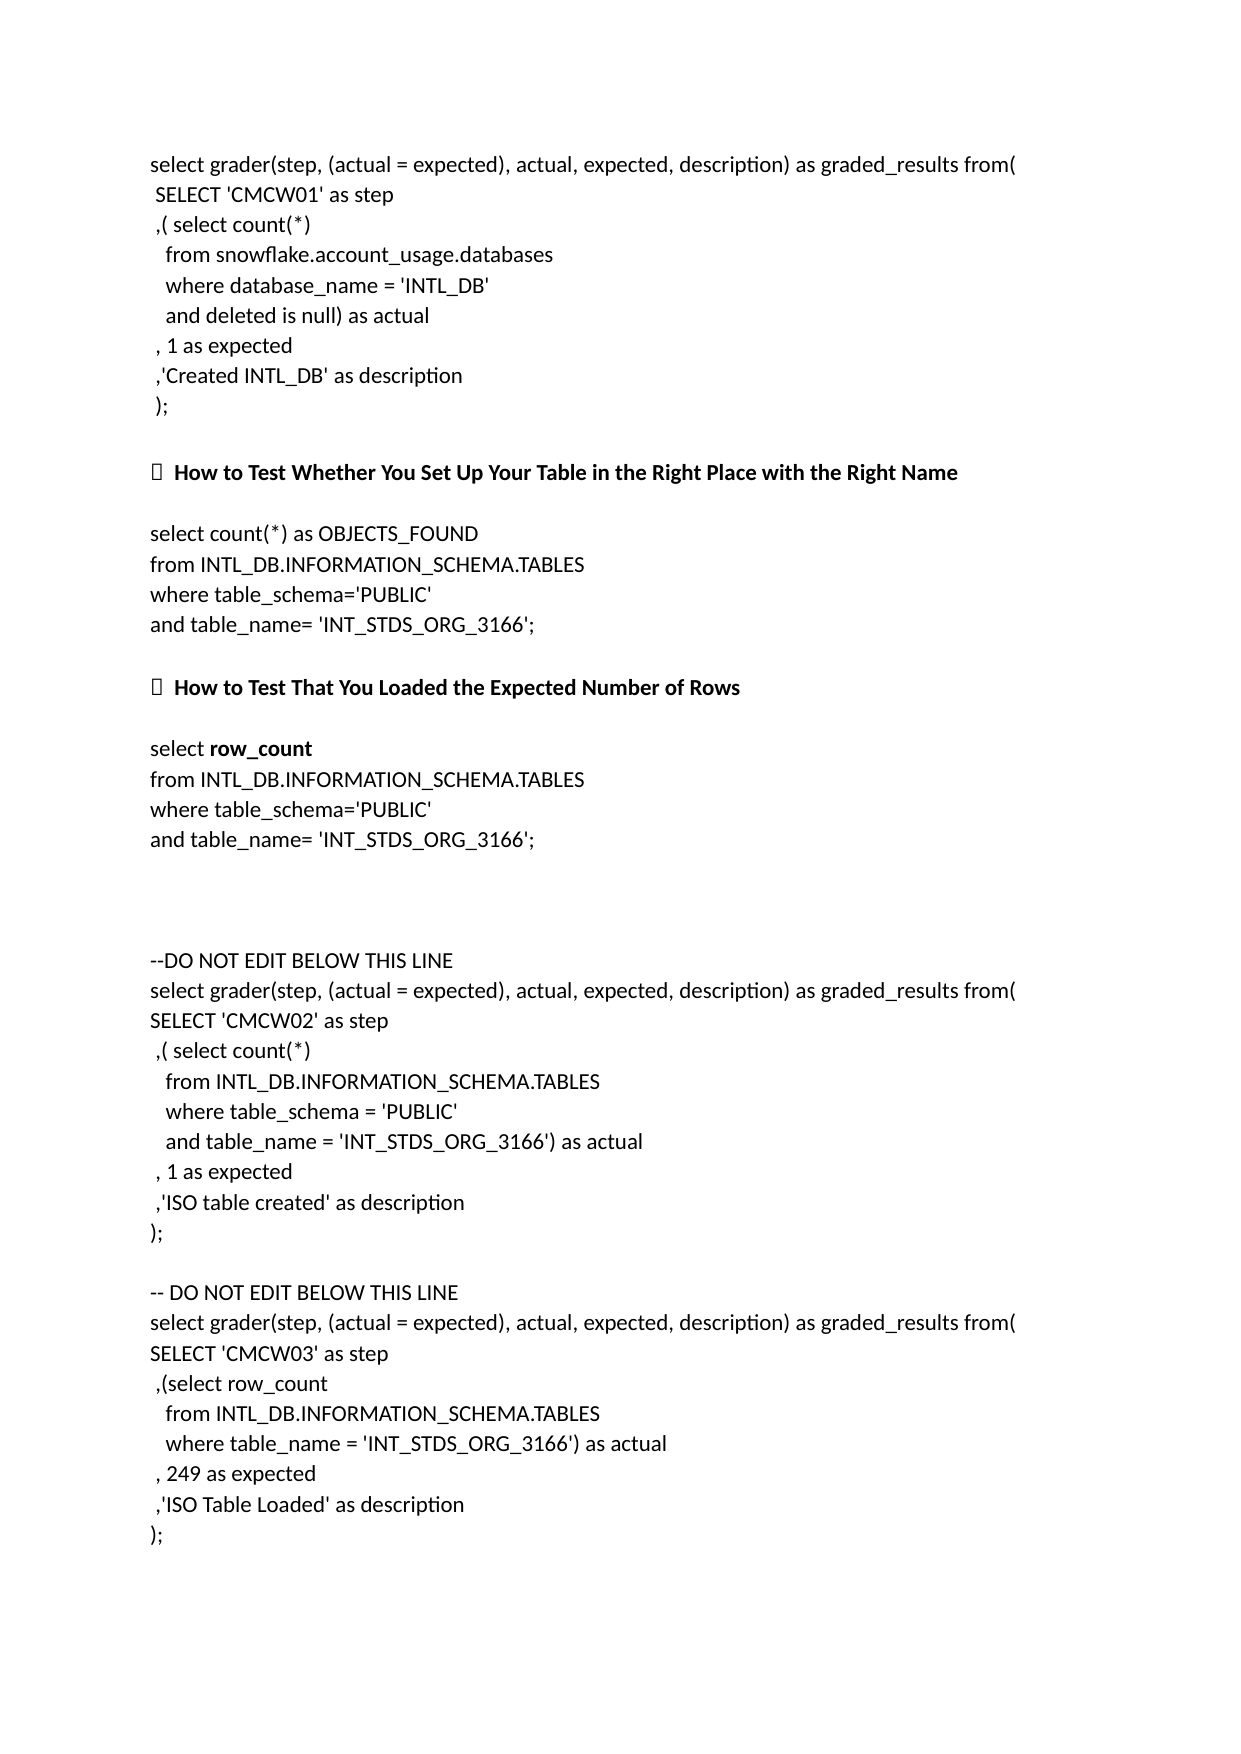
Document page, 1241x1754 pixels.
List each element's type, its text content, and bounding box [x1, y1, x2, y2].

text and deleted is null) as actual [150, 301, 1090, 329]
text SELECT 'CMCW03' as step ,(select row_count [150, 1339, 1090, 1397]
text SELECT 'CMCW02' as step ,( select count(*) from INTL_DB.INFORMATION_SCHEMA.TABLES where table_schema = 'PUBLIC' and table_name = 'INT_STDS_ORG_3166') as actual [150, 1006, 1090, 1155]
text ); [150, 1218, 1090, 1246]
text , 249 as expected [150, 1459, 1090, 1488]
text where database_name = 'INTL_DB' [150, 271, 1090, 299]
text , 1 as expected [150, 331, 1090, 359]
text from INTL_DB.INFORMATION_SCHEMA.TABLES [150, 1399, 1090, 1427]
text select grader(step, (actual = expected), actual, expected, description) as graded_results from( [150, 150, 1090, 178]
text where table_name = 'INT_STDS_ORG_3166') as actual [150, 1429, 1090, 1457]
text select row_count from INTL_DB.INFORMATION_SCHEMA.TABLES where table_schema='PUBLIC' and table_name= 'INT_STDS_ORG_3166'; [150, 734, 1090, 853]
text ,'ISO table created' as description [150, 1188, 1090, 1216]
text 📓 How to Test Whether You Set Up Your Table in the Right Place with the Right Name [150, 456, 1090, 487]
text select count(*) as OBJECTS_FOUND from INTL_DB.INFORMATION_SCHEMA.TABLES where table_schema='PUBLIC' and table_name= 'INT_STDS_ORG_3166'; [150, 519, 1090, 638]
text ); [150, 392, 1090, 420]
text ,'ISO Table Loaded' as description [150, 1490, 1090, 1518]
text --DO NOT EDIT BELOW THIS LINE [150, 946, 1090, 974]
text ,( select count(*) [150, 210, 1090, 238]
text from snowflake.account_usage.databases [150, 241, 1090, 269]
text , 1 as expected [150, 1157, 1090, 1186]
text ); [150, 1520, 1090, 1548]
text SELECT 'CMCW01' as step [150, 180, 1090, 208]
text ,'Created INTL_DB' as description [150, 361, 1090, 389]
text 📓 How to Test That You Loaded the Expected Number of Rows [150, 671, 1090, 702]
text select grader(step, (actual = expected), actual, expected, description) as graded_results from( [150, 1308, 1090, 1337]
text select grader(step, (actual = expected), actual, expected, description) as graded_results from( [150, 976, 1090, 1004]
text -- DO NOT EDIT BELOW THIS LINE [150, 1278, 1090, 1306]
